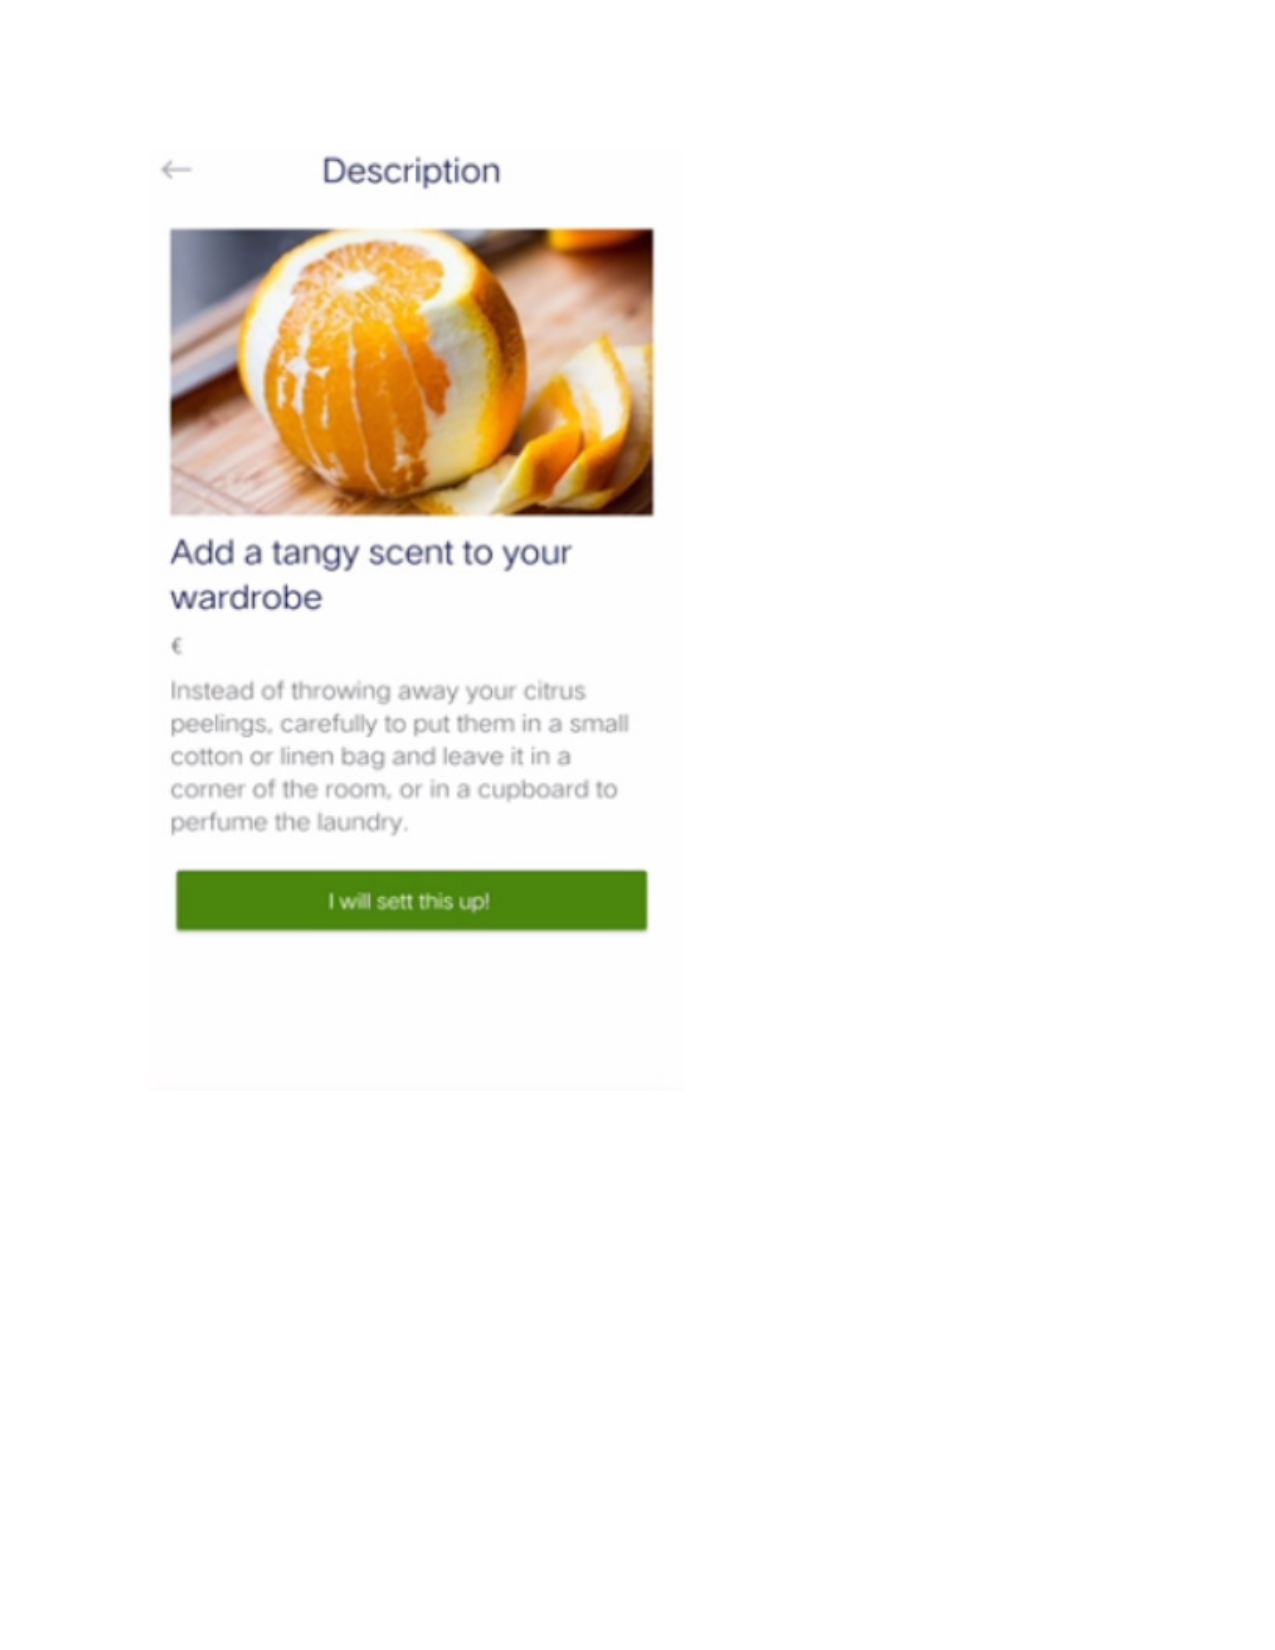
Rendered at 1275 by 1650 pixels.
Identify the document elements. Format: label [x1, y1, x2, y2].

picture [150, 150, 685, 1091]
